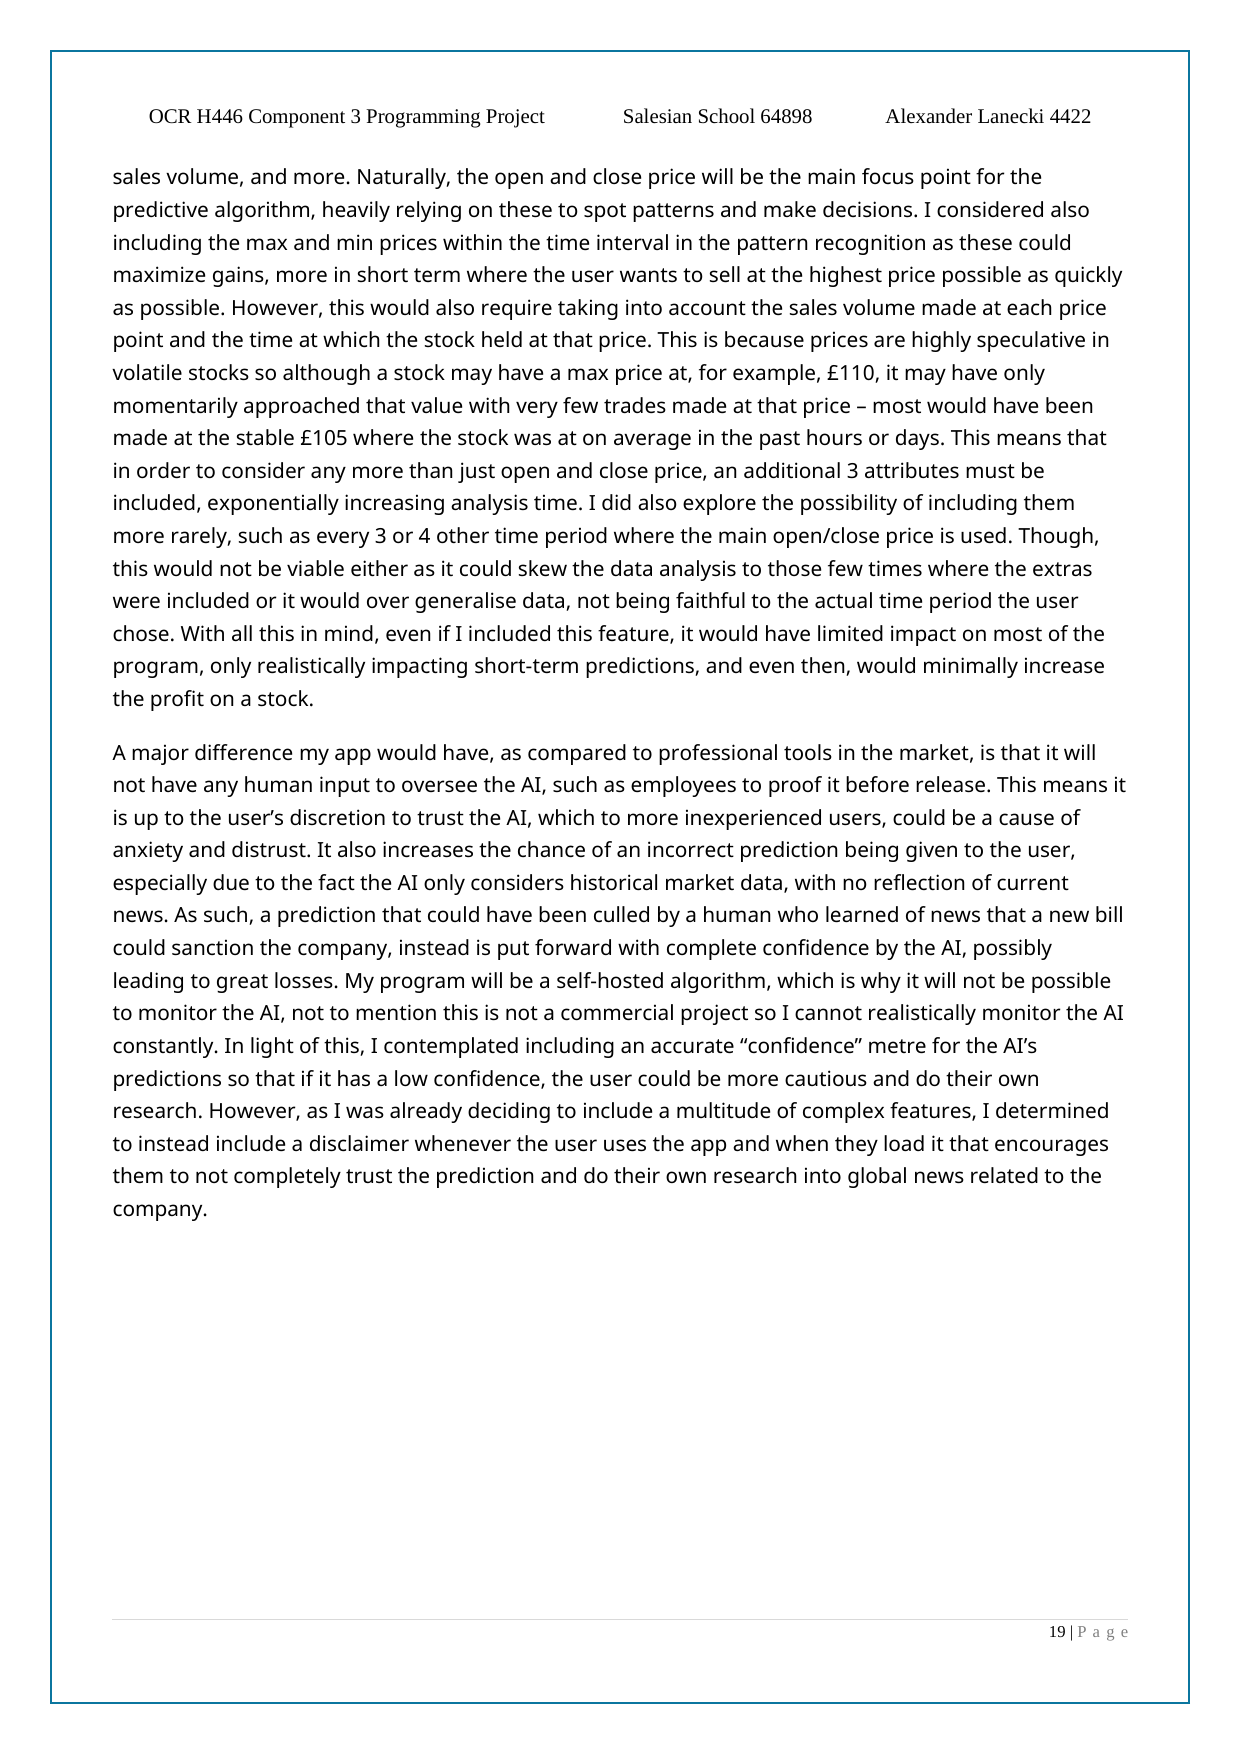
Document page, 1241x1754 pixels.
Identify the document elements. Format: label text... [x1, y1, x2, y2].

text A major difference my app would have, as compared to professional tools in the market, is that it will not have any human input to oversee the AI, such as employees to proof it before release. This means it is up to the user’s discretion to trust the AI, which to more inexperienced users, could be a cause of anxiety and distrust. It also increases the chance of an incorrect prediction being given to the user, especially due to the fact the AI only considers historical market data, with no reflection of current news. As such, a prediction that could have been culled by a human who learned of news that a new bill could sanction the company, instead is put forward with complete confidence by the AI, possibly leading to great losses. My program will be a self-hosted algorithm, which is why it will not be possible to monitor the AI, not to mention this is not a commercial project so I cannot realistically monitor the AI constantly. In light of this, I contemplated including an accurate “confidence” metre for the AI’s predictions so that if it has a low confidence, the user could be more cautious and do their own research. However, as I was already deciding to include a multitude of complex features, I determined to instead include a disclaimer whenever the user uses the app and when they load it that encourages them to not completely trust the prediction and do their own research into global news related to the company. [112, 738, 1128, 1222]
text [112, 162, 1128, 713]
